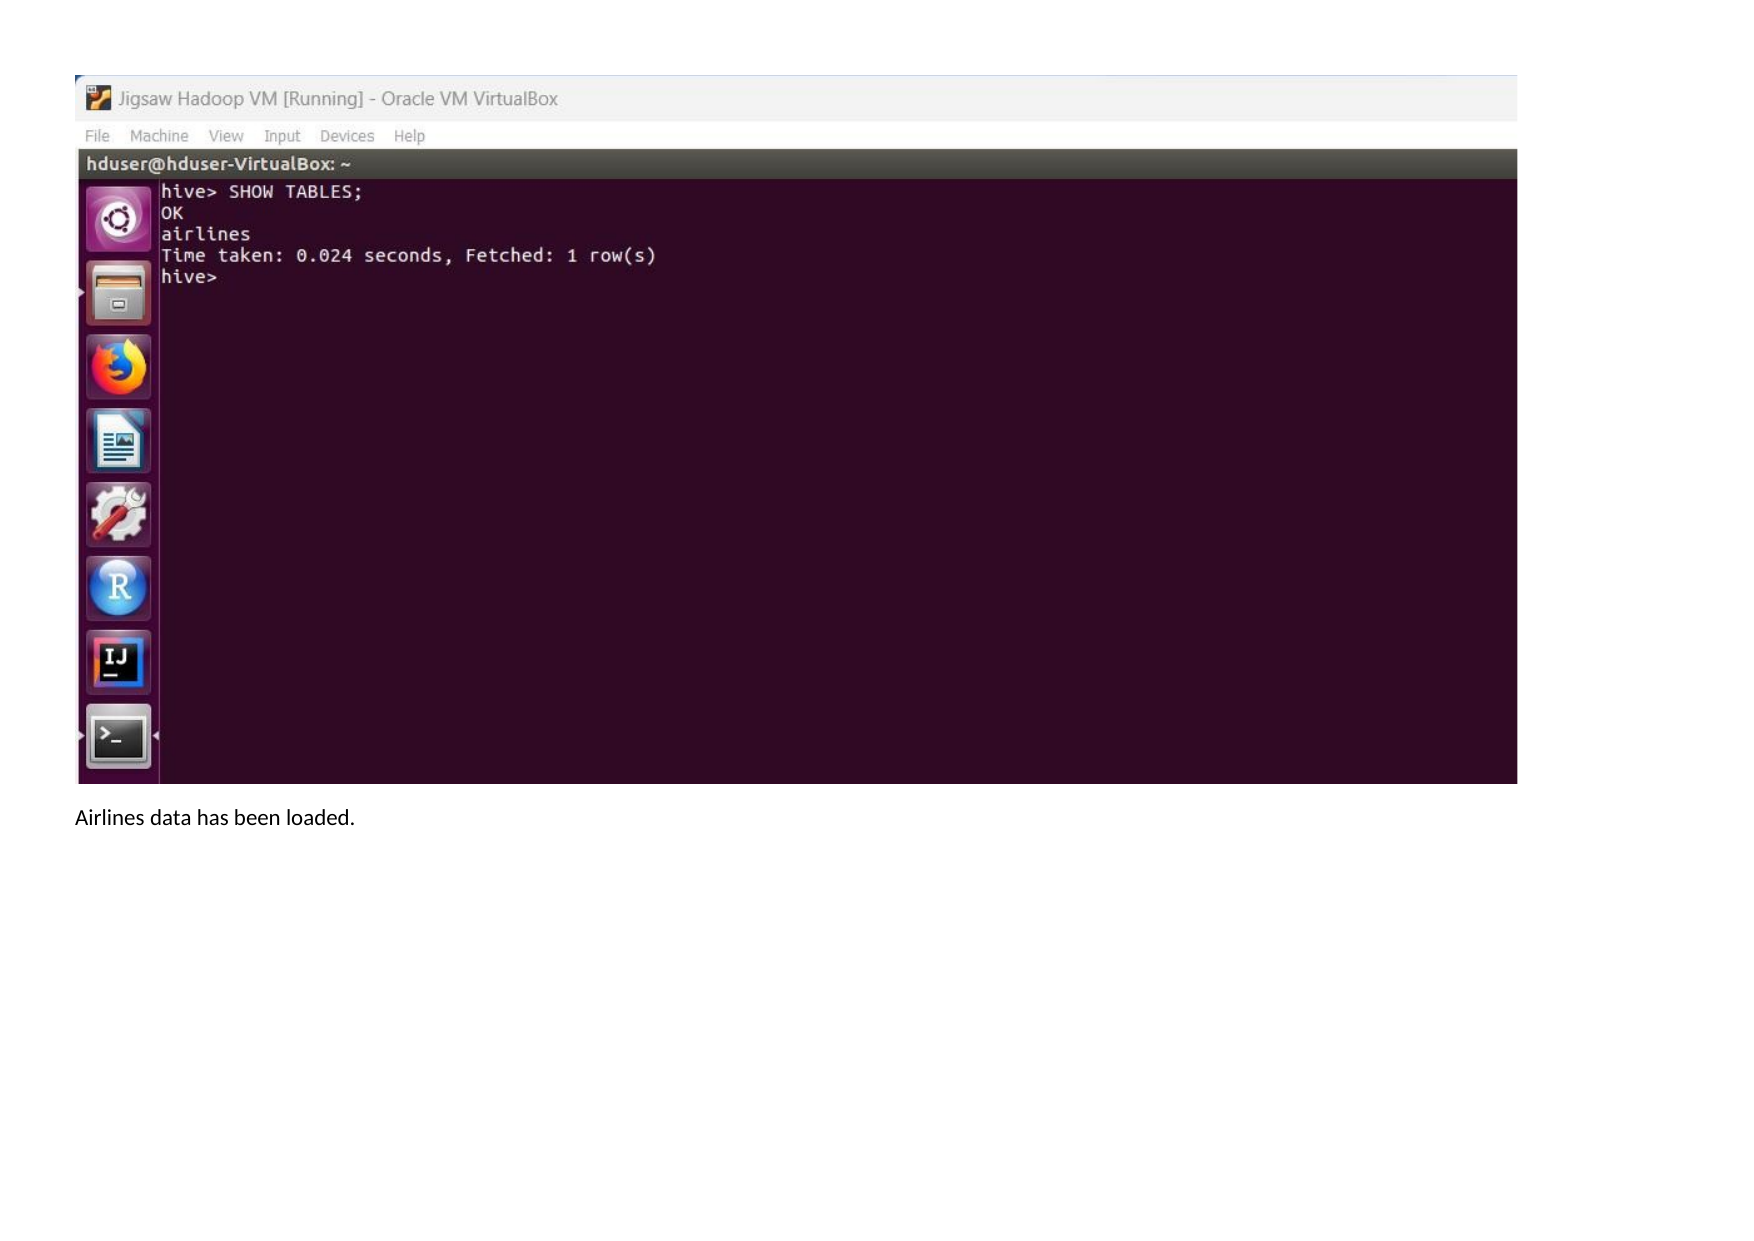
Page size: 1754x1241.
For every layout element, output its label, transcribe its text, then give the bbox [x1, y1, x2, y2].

picture [75, 75, 1518, 784]
text Airlines data has been loaded. [75, 803, 1691, 831]
